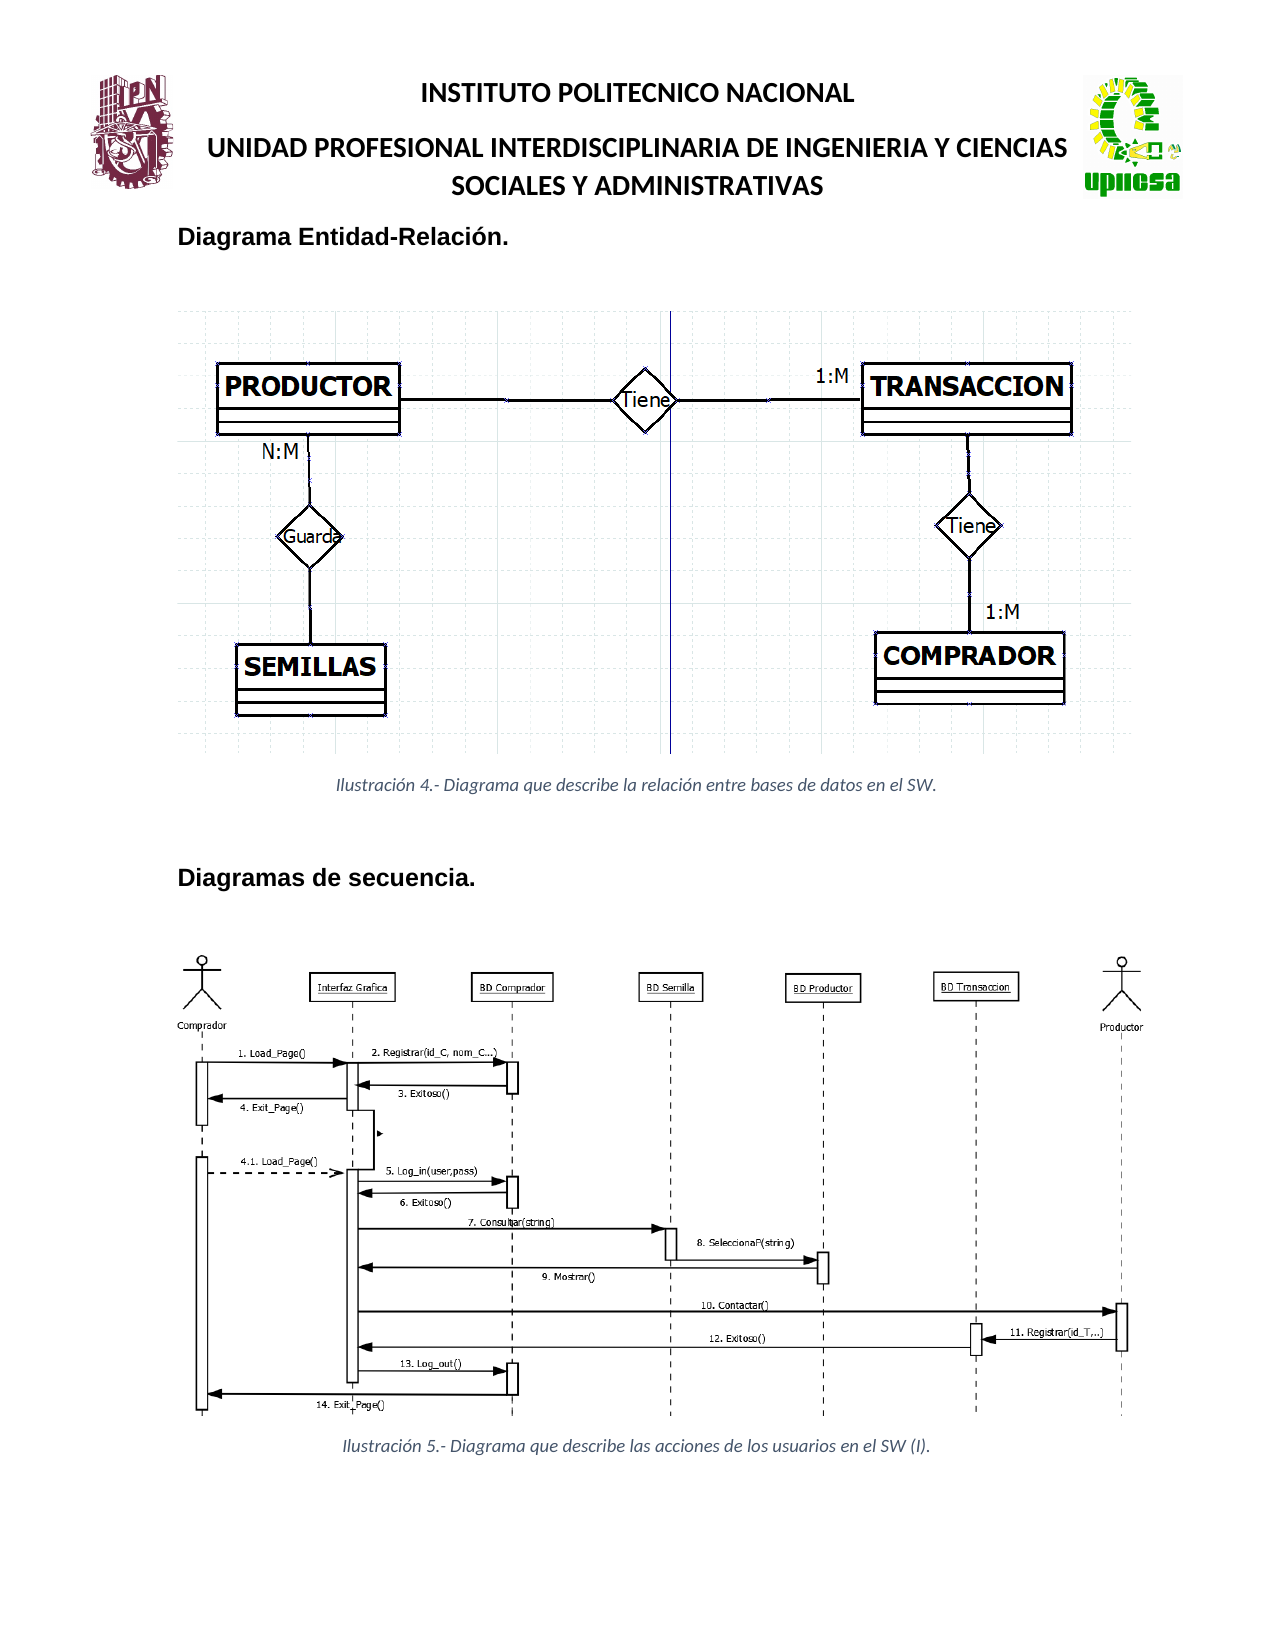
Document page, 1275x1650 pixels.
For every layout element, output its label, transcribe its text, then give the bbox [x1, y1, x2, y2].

picture [90, 75, 174, 189]
picture [1082, 75, 1183, 199]
picture [177, 311, 1132, 754]
picture [177, 953, 1144, 1416]
subtitle Diagrama Entidad-Relación. [177, 222, 1098, 250]
subtitle Diagramas de secuencia. [177, 863, 1098, 892]
